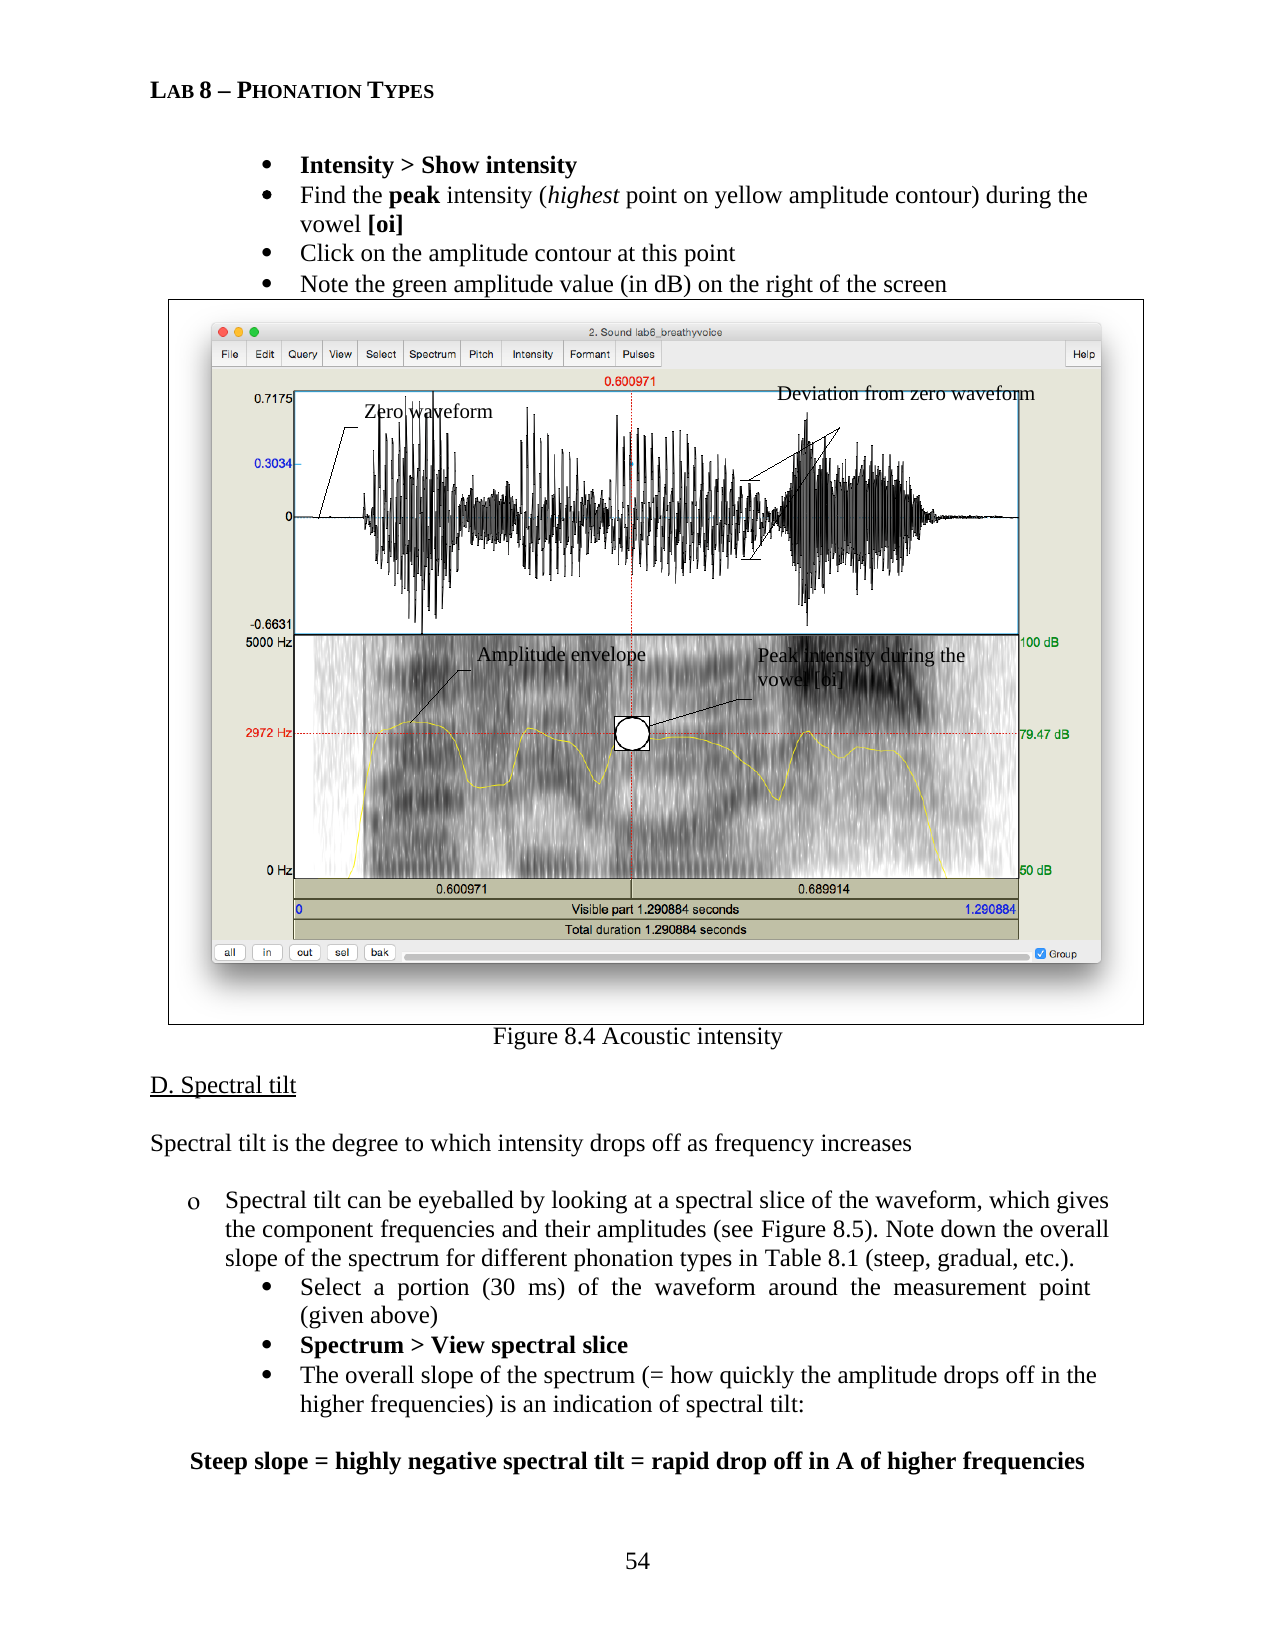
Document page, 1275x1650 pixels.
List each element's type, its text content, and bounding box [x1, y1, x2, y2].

text Spectral tilt is the degree to which intensity drops off as frequency increases [150, 1128, 1156, 1157]
list Spectral tilt [150, 1070, 1156, 1099]
text LAB 8 – PHONATION TYPES [150, 75, 1156, 104]
text Figure 8.4 Acoustic intensity [298, 1025, 978, 1050]
picture [169, 300, 1143, 1024]
subtitle Steep slope = highly negative spectral tilt = rapid drop off in A of higher frequencies [189, 1446, 1156, 1475]
subtitle Intensity > Show intensity [262, 150, 1156, 180]
list Click on the amplitude contour at this point [262, 238, 1156, 268]
list The overall slope of the spectrum (= how quickly the amplitude drops off in the higher frequencies) is an indication of spectral tilt: [262, 1360, 1098, 1418]
list Find the peak intensity (highest point on yellow amplitude contour) during the vowel [oi] [262, 180, 1088, 238]
text Spectral tilt can be eyeballed by looking at a spectral slice of the waveform, which gives the component frequencies and their amplitudes (see Figure 8.5). Note down the overall slope of the spectrum for different phonation types in Table 8.1 (steep, gradual, etc.). [225, 1185, 1110, 1272]
picture [187, 1196, 200, 1210]
subtitle Spectrum > View spectral slice [262, 1330, 1156, 1360]
list Select a portion (30 ms) of the waveform around the measurement point (given above) [262, 1272, 1091, 1329]
list Note the green amplitude value (in dB) on the right of the screen [262, 268, 1156, 298]
